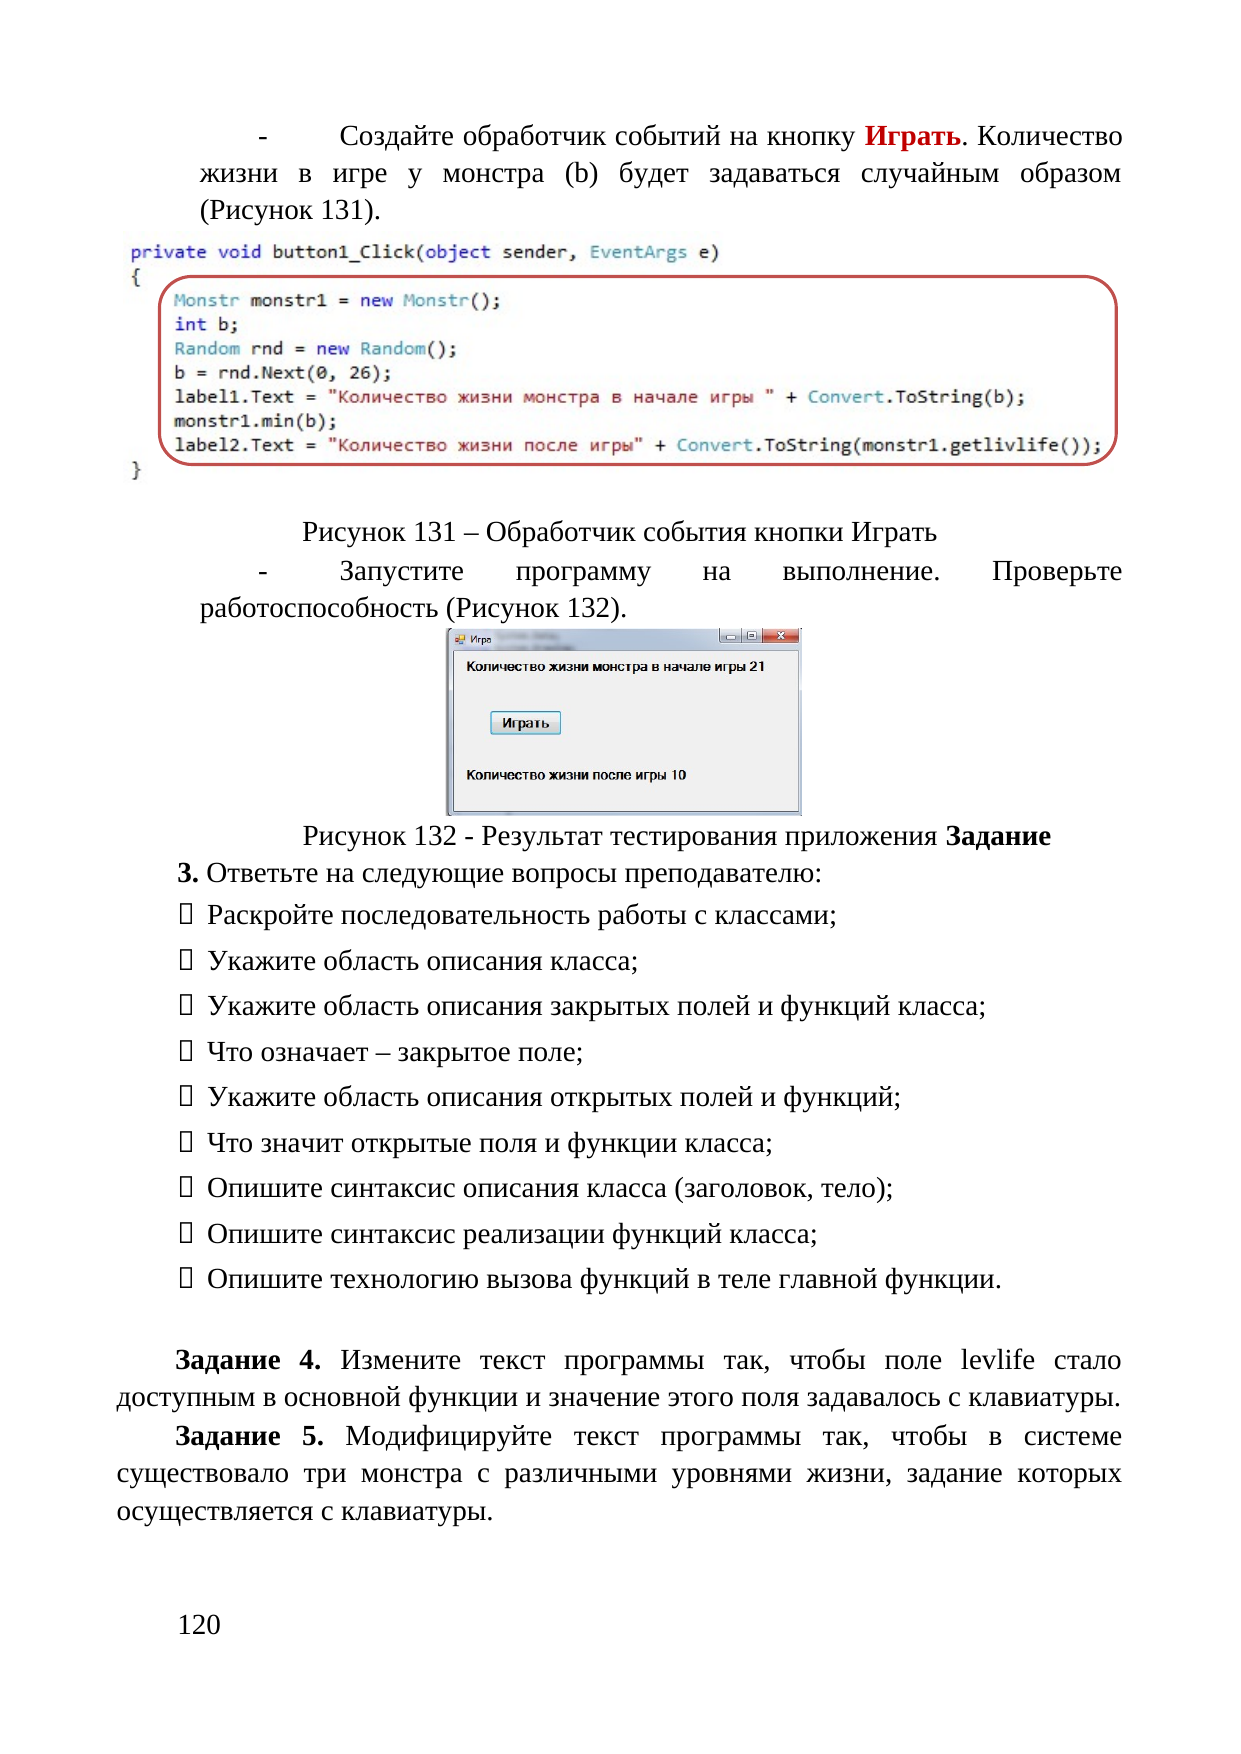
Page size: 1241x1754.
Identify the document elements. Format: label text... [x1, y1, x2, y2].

list Что значит открытые поля и функции класса; [177, 1121, 1123, 1161]
list Укажите область описания класса; [177, 939, 1123, 979]
list Укажите область описания закрытых полей и функций класса; [177, 985, 1123, 1024]
text Задание 4. Измените текст программы так, чтобы поле levlife стало доступным в основной функции и значение этого поля задавалось с клавиатуры. [116, 1342, 1123, 1413]
picture [123, 231, 1114, 495]
list Опишите синтаксис реализации функций класса; [177, 1212, 1123, 1252]
list Раскройте последовательность работы с классами; [177, 894, 1123, 933]
list Создайте обработчик событий на кнопку Играть. Количество жизни в игре у монстра (b) будет задаваться случайным образом (Рисунок 131). [199, 118, 1123, 226]
text Рисунок 132 - Результат тестирования приложения Задание 3. Ответьте на следующие вопросы преподавателю: [177, 818, 1051, 888]
picture [162, 279, 1114, 462]
list Запустите программу на выполнение. Проверьте работоспособность (Рисунок 132). [199, 553, 1123, 624]
list Что означает – закрытое поле; [177, 1030, 1123, 1070]
picture [445, 628, 802, 816]
list Укажите область описания открытых полей и функций; [177, 1076, 1123, 1115]
text Задание 5. Модифицируйте текст программы так, чтобы в системе существовало три монстра с различными уровнями жизни, задание которых осуществляется с клавиатуры. [116, 1418, 1123, 1526]
text Рисунок 131 – Обработчик события кнопки Играть [118, 514, 1122, 548]
list Опишите синтаксис описания класса (заголовок, тело); [177, 1167, 1123, 1206]
list Опишите технологию вызова функций в теле главной функции. [177, 1258, 1123, 1297]
